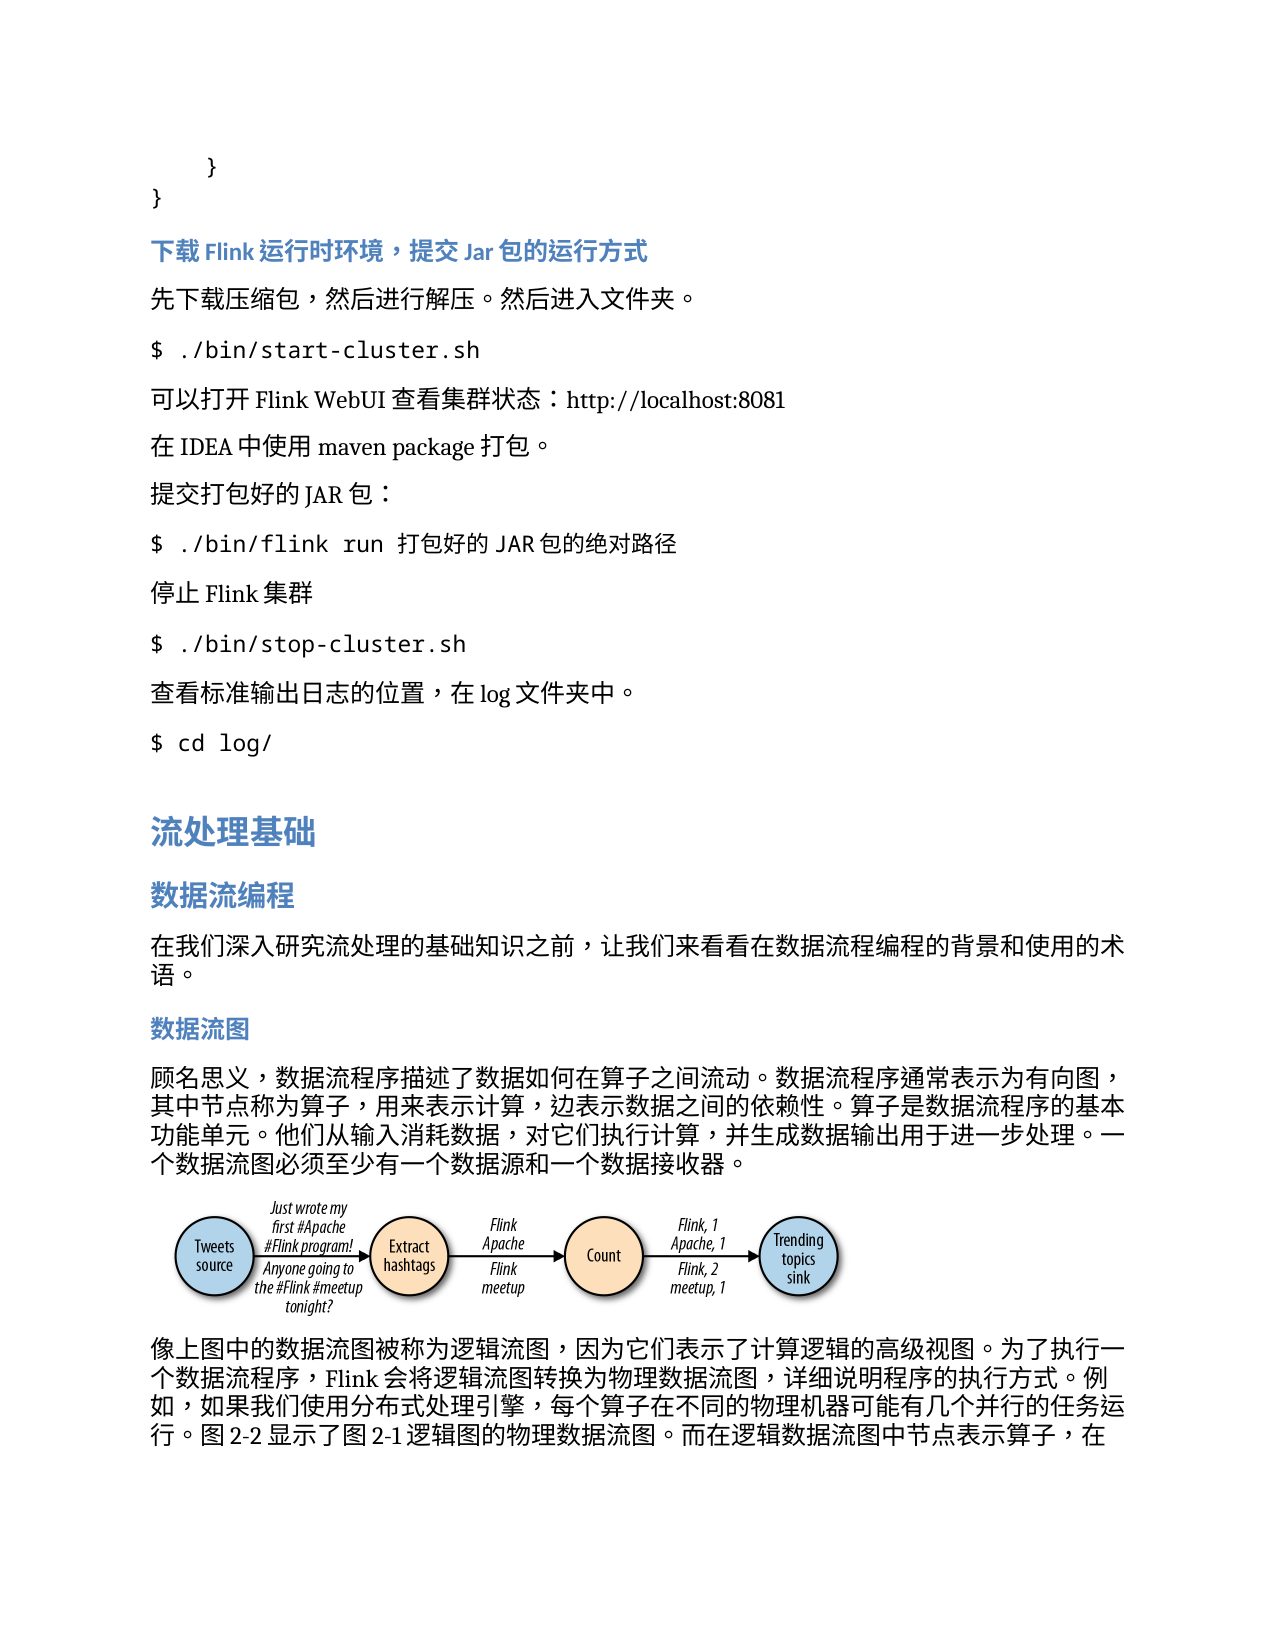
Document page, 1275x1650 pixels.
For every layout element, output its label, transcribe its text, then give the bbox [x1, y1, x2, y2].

text 在我们深入研究流处理的基础知识之前，让我们来看看在数据流程编程的背景和使用的术语。 [150, 933, 1125, 991]
text $ ./bin/stop-cluster.sh [150, 628, 1125, 659]
subtitle 流处理基础 [150, 809, 1125, 854]
text 在IDEA中使用maven package打包。 [150, 433, 1125, 462]
text $ ./bin/flink run 打包好的JAR包的绝对路径 [150, 528, 1125, 559]
text 顾名思义，数据流程序描述了数据如何在算子之间流动。数据流程序通常表示为有向图，其中节点称为算子，用来表示计算，边表示数据之间的依赖性。算子是数据流程序的基本功能单元。他们从输入消耗数据，对它们执行计算，并生成数据输出用于进一步处理。一个数据流图必须至少有一个数据源和一个数据接收器。 [150, 1064, 1125, 1179]
text 查看标准输出日志的位置，在log文件夹中。 [150, 680, 1125, 709]
subtitle 数据流图 [150, 1012, 1125, 1046]
subtitle 数据流编程 [150, 875, 1125, 914]
text 停止Flink集群 [150, 580, 1125, 609]
subtitle 下载Flink运行时环境，提交Jar包的运行方式 [150, 233, 1125, 267]
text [150, 150, 1125, 212]
text 提交打包好的JAR包： [150, 481, 1125, 509]
text 先下载压缩包，然后进行解压。然后进入文件夹。 [150, 286, 1125, 315]
text $ ./bin/start-cluster.sh [150, 334, 1125, 365]
text 可以打开Flink WebUI查看集群状态：http://localhost:8081 [150, 386, 1125, 414]
text $ cd log/ [150, 727, 1125, 759]
picture [168, 1198, 851, 1317]
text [150, 1336, 1125, 1451]
